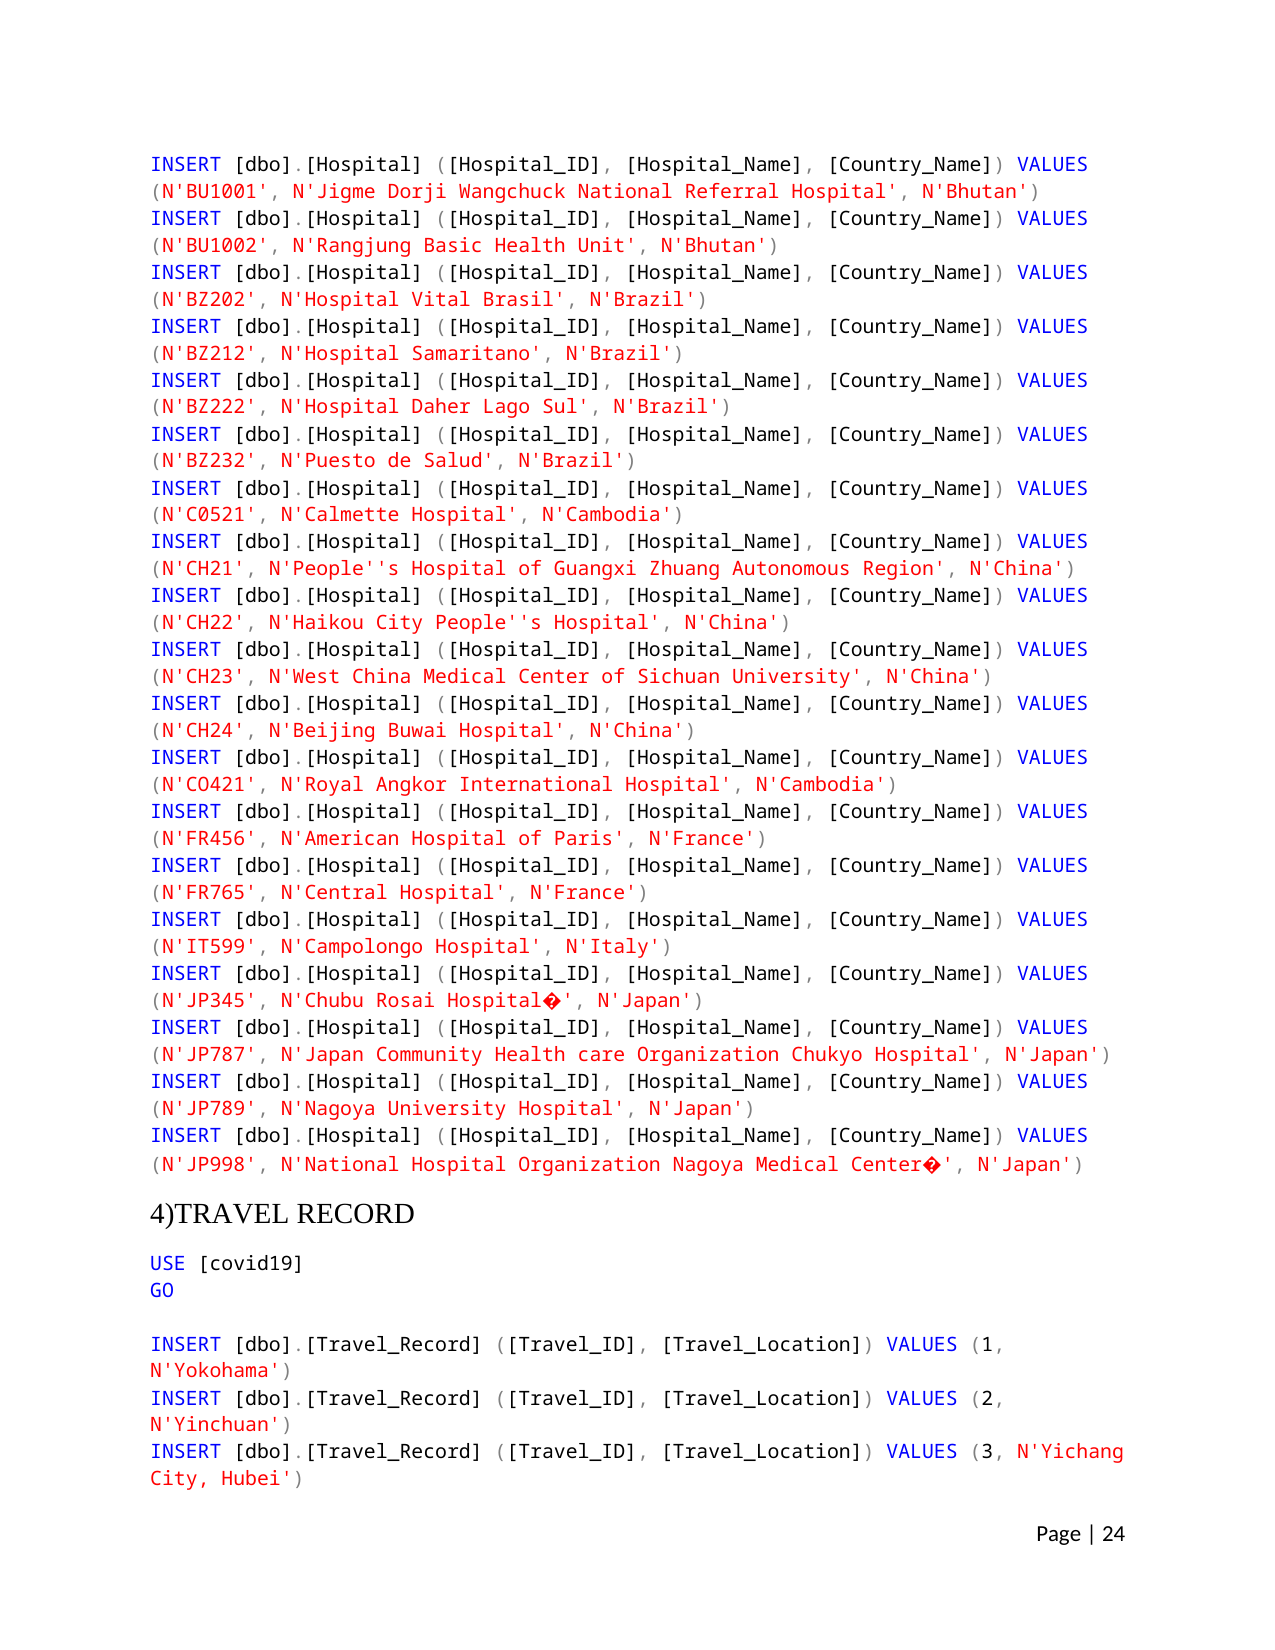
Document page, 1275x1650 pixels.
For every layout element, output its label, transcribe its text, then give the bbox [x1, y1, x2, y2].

text GO [150, 1276, 1125, 1303]
text INSERT [dbo].[Hospital] ([Hospital_ID], [Hospital_Name], [Country_Name]) VALUES (N'JP345', N'Chubu Rosai Hospital�', N'Japan') [150, 959, 1125, 1013]
text INSERT [dbo].[Hospital] ([Hospital_ID], [Hospital_Name], [Country_Name]) VALUES (N'BU1001', N'Jigme Dorji Wangchuck National Referral Hospital', N'Bhutan') [150, 150, 1125, 204]
text INSERT [dbo].[Hospital] ([Hospital_ID], [Hospital_Name], [Country_Name]) VALUES (N'JP789', N'Nagoya University Hospital', N'Japan') [150, 1067, 1125, 1121]
text INSERT [dbo].[Travel_Record] ([Travel_ID], [Travel_Location]) VALUES (3, N'Yichang City, Hubei') [150, 1438, 1125, 1492]
text INSERT [dbo].[Hospital] ([Hospital_ID], [Hospital_Name], [Country_Name]) VALUES (N'BZ212', N'Hospital Samaritano', N'Brazil') [150, 312, 1125, 366]
text INSERT [dbo].[Hospital] ([Hospital_ID], [Hospital_Name], [Country_Name]) VALUES (N'FR456', N'American Hospital of Paris', N'France') [150, 797, 1125, 851]
text USE [covid19] [150, 1249, 1125, 1276]
text INSERT [dbo].[Hospital] ([Hospital_ID], [Hospital_Name], [Country_Name]) VALUES (N'CH21', N'People''s Hospital of Guangxi Zhuang Autonomous Region', N'China') [150, 528, 1125, 582]
text INSERT [dbo].[Hospital] ([Hospital_ID], [Hospital_Name], [Country_Name]) VALUES (N'BZ232', N'Puesto de Salud', N'Brazil') [150, 420, 1125, 474]
text INSERT [dbo].[Hospital] ([Hospital_ID], [Hospital_Name], [Country_Name]) VALUES (N'JP787', N'Japan Community Health care Organization Chukyo Hospital', N'Japan') [150, 1013, 1125, 1067]
text INSERT [dbo].[Hospital] ([Hospital_ID], [Hospital_Name], [Country_Name]) VALUES (N'JP998', N'National Hospital Organization Nagoya Medical Center�', N'Japan') [150, 1121, 1125, 1177]
text INSERT [dbo].[Hospital] ([Hospital_ID], [Hospital_Name], [Country_Name]) VALUES (N'BZ222', N'Hospital Daher Lago Sul', N'Brazil') [150, 366, 1125, 420]
text INSERT [dbo].[Travel_Record] ([Travel_ID], [Travel_Location]) VALUES (2, N'Yinchuan') [150, 1384, 1125, 1438]
text INSERT [dbo].[Hospital] ([Hospital_ID], [Hospital_Name], [Country_Name]) VALUES (N'CH22', N'Haikou City People''s Hospital', N'China') [150, 582, 1125, 636]
text INSERT [dbo].[Hospital] ([Hospital_ID], [Hospital_Name], [Country_Name]) VALUES (N'C0521', N'Calmette Hospital', N'Cambodia') [150, 474, 1125, 528]
text INSERT [dbo].[Travel_Record] ([Travel_ID], [Travel_Location]) VALUES (1, N'Yokohama') [150, 1330, 1125, 1384]
text INSERT [dbo].[Hospital] ([Hospital_ID], [Hospital_Name], [Country_Name]) VALUES (N'BU1002', N'Rangjung Basic Health Unit', N'Bhutan') [150, 204, 1125, 258]
text INSERT [dbo].[Hospital] ([Hospital_ID], [Hospital_Name], [Country_Name]) VALUES (N'FR765', N'Central Hospital', N'France') [150, 851, 1125, 905]
text INSERT [dbo].[Hospital] ([Hospital_ID], [Hospital_Name], [Country_Name]) VALUES (N'CH24', N'Beijing Buwai Hospital', N'China') [150, 689, 1125, 743]
text INSERT [dbo].[Hospital] ([Hospital_ID], [Hospital_Name], [Country_Name]) VALUES (N'CO421', N'Royal Angkor International Hospital', N'Cambodia') [150, 743, 1125, 797]
text 4)TRAVEL RECORD [150, 1196, 1125, 1229]
text INSERT [dbo].[Hospital] ([Hospital_ID], [Hospital_Name], [Country_Name]) VALUES (N'IT599', N'Campolongo Hospital', N'Italy') [150, 905, 1125, 959]
text INSERT [dbo].[Hospital] ([Hospital_ID], [Hospital_Name], [Country_Name]) VALUES (N'BZ202', N'Hospital Vital Brasil', N'Brazil') [150, 258, 1125, 312]
text INSERT [dbo].[Hospital] ([Hospital_ID], [Hospital_Name], [Country_Name]) VALUES (N'CH23', N'West China Medical Center of Sichuan University', N'China') [150, 636, 1125, 689]
